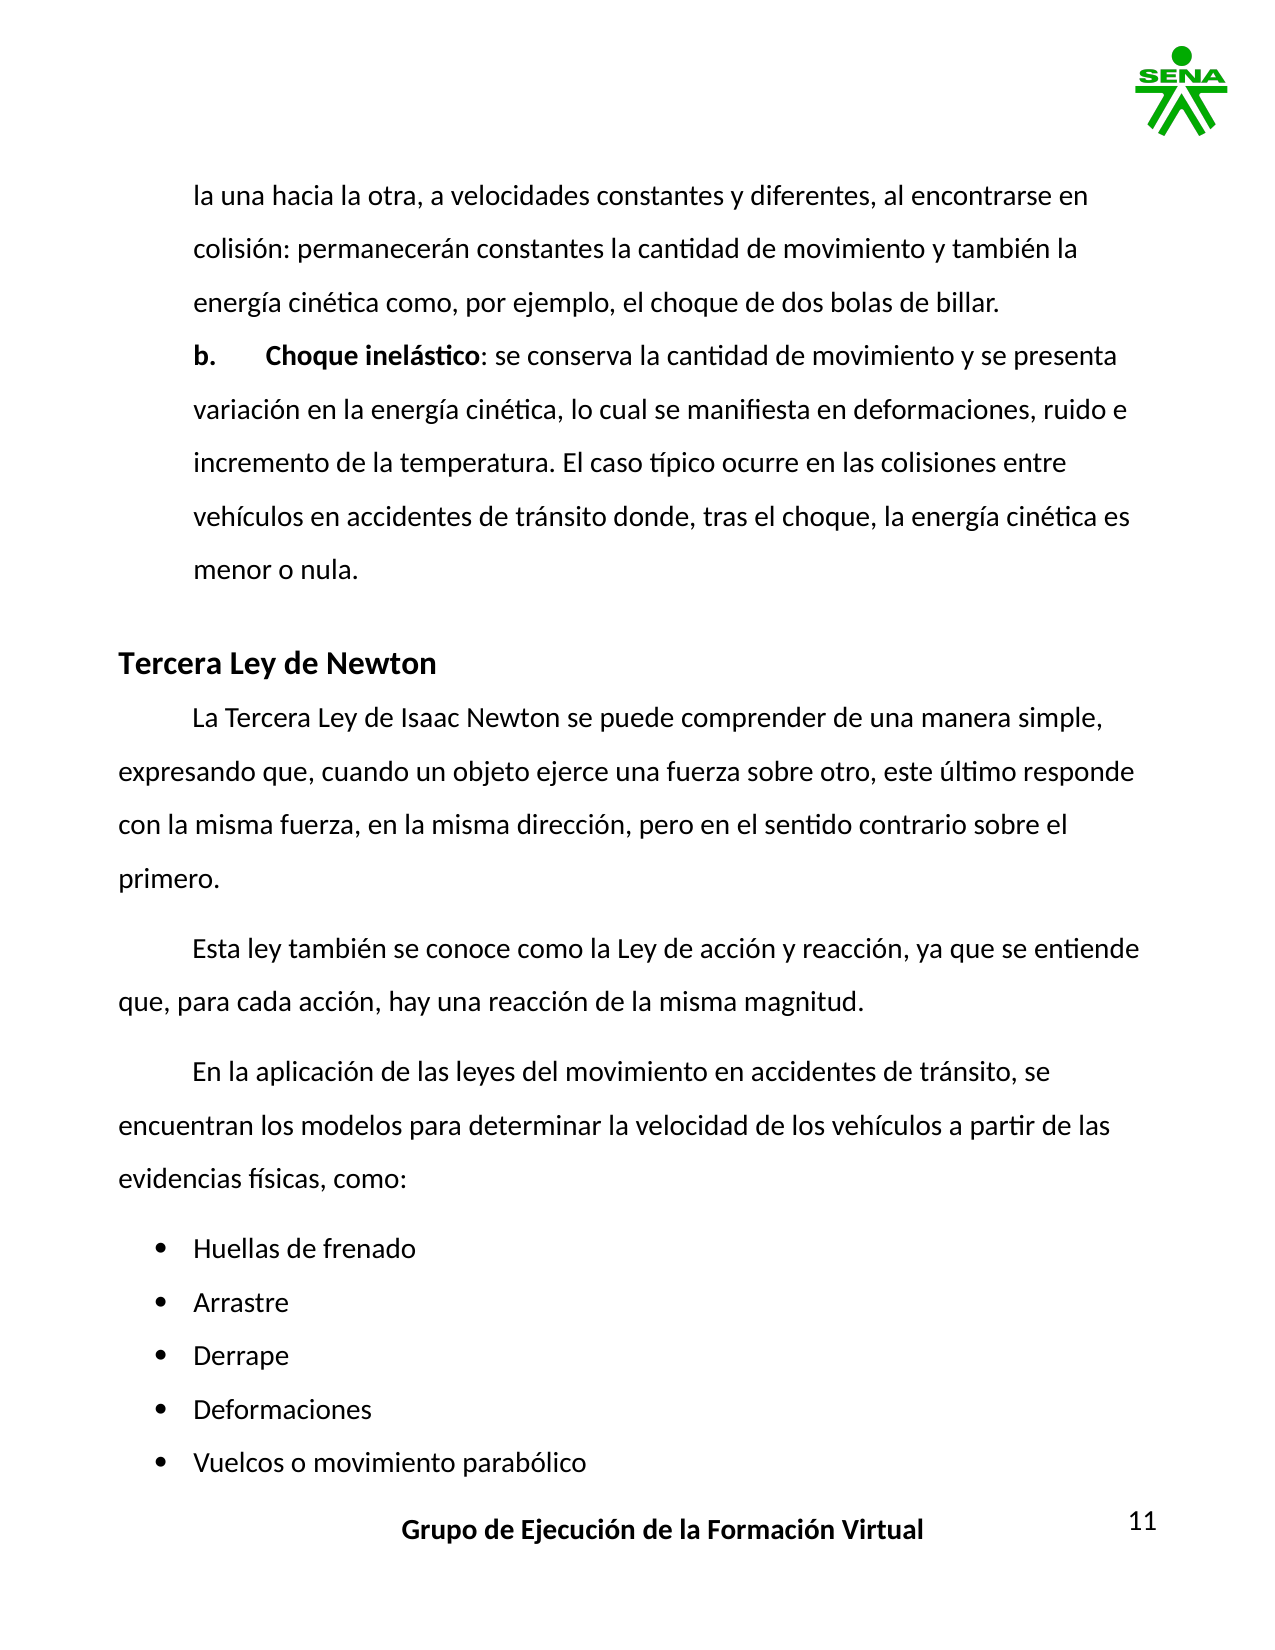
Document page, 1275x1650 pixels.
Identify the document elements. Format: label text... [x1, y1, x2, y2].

text La Tercera Ley de Isaac Newton se puede comprender de una manera simple, expresando que, cuando un objeto ejerce una fuerza sobre otro, este último responde con la misma fuerza, en la misma dirección, pero en el sentido contrario sobre el primero. [118, 699, 1157, 896]
list Huellas de frenado [156, 1231, 1157, 1266]
list Vuelcos o movimiento parabólico [156, 1444, 1157, 1480]
picture [1135, 46, 1228, 136]
list Choque inelástico: se conserva la cantidad de movimiento y se presenta variación en la energía cinética, lo cual se manifiesta en deformaciones, ruido e incremento de la temperatura. El caso típico ocurre en las colisiones entre vehículos en accidentes de tránsito donde, tras el choque, la energía cinética es menor o nula. [193, 337, 1157, 587]
list Derrape [156, 1337, 1157, 1373]
list Deformaciones [156, 1391, 1157, 1426]
text En la aplicación de las leyes del movimiento en accidentes de tránsito, se encuentran los modelos para determinar la velocidad de los vehículos a partir de las evidencias físicas, como: [118, 1053, 1157, 1196]
subtitle Tercera Ley de Newton [118, 642, 1157, 683]
list Arrastre [156, 1284, 1157, 1319]
text Esta ley también se conoce como la Ley de acción y reacción, ya que se entiende que, para cada acción, hay una reacción de la misma magnitud. [118, 930, 1157, 1019]
